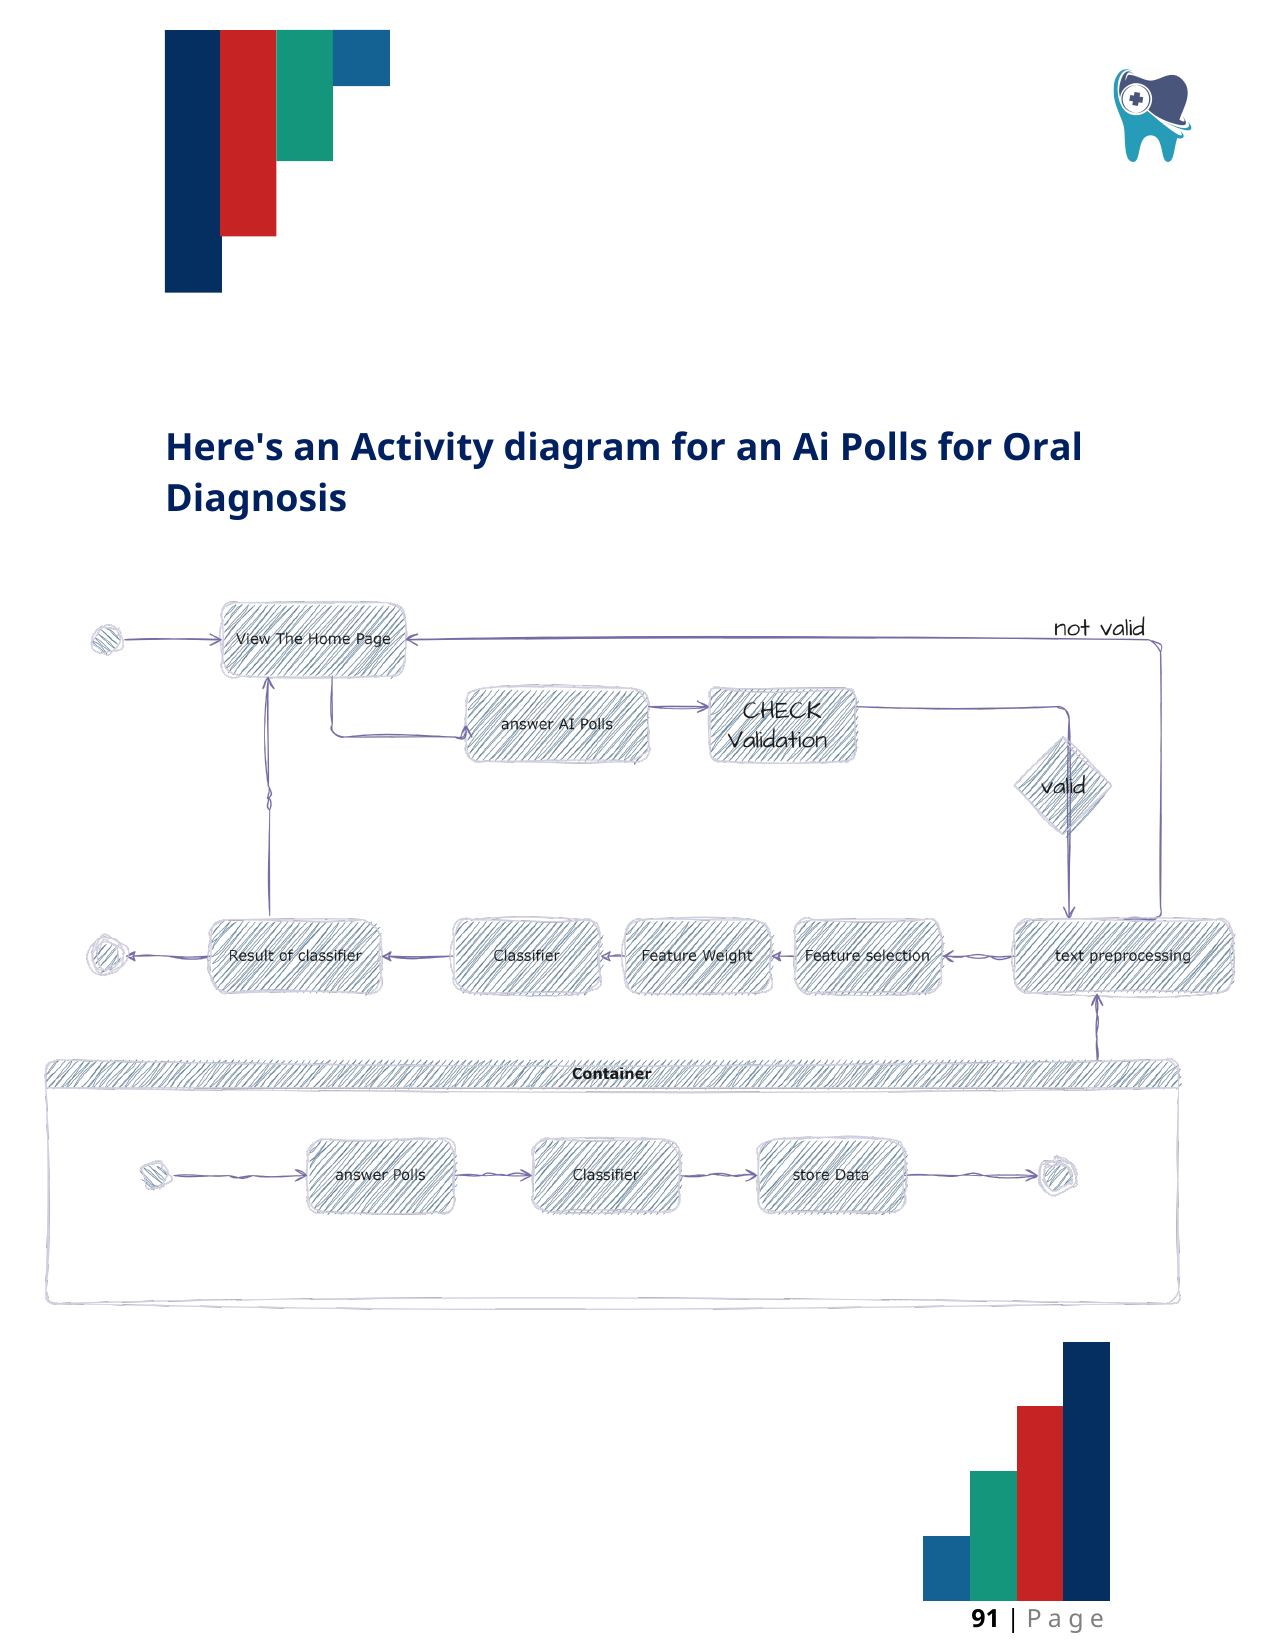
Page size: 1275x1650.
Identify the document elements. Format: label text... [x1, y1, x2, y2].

picture [36, 593, 1243, 1312]
picture [1066, 30, 1239, 202]
text Here's an Activity diagram for an Ai Polls for Oral Diagnosis [165, 420, 1110, 522]
